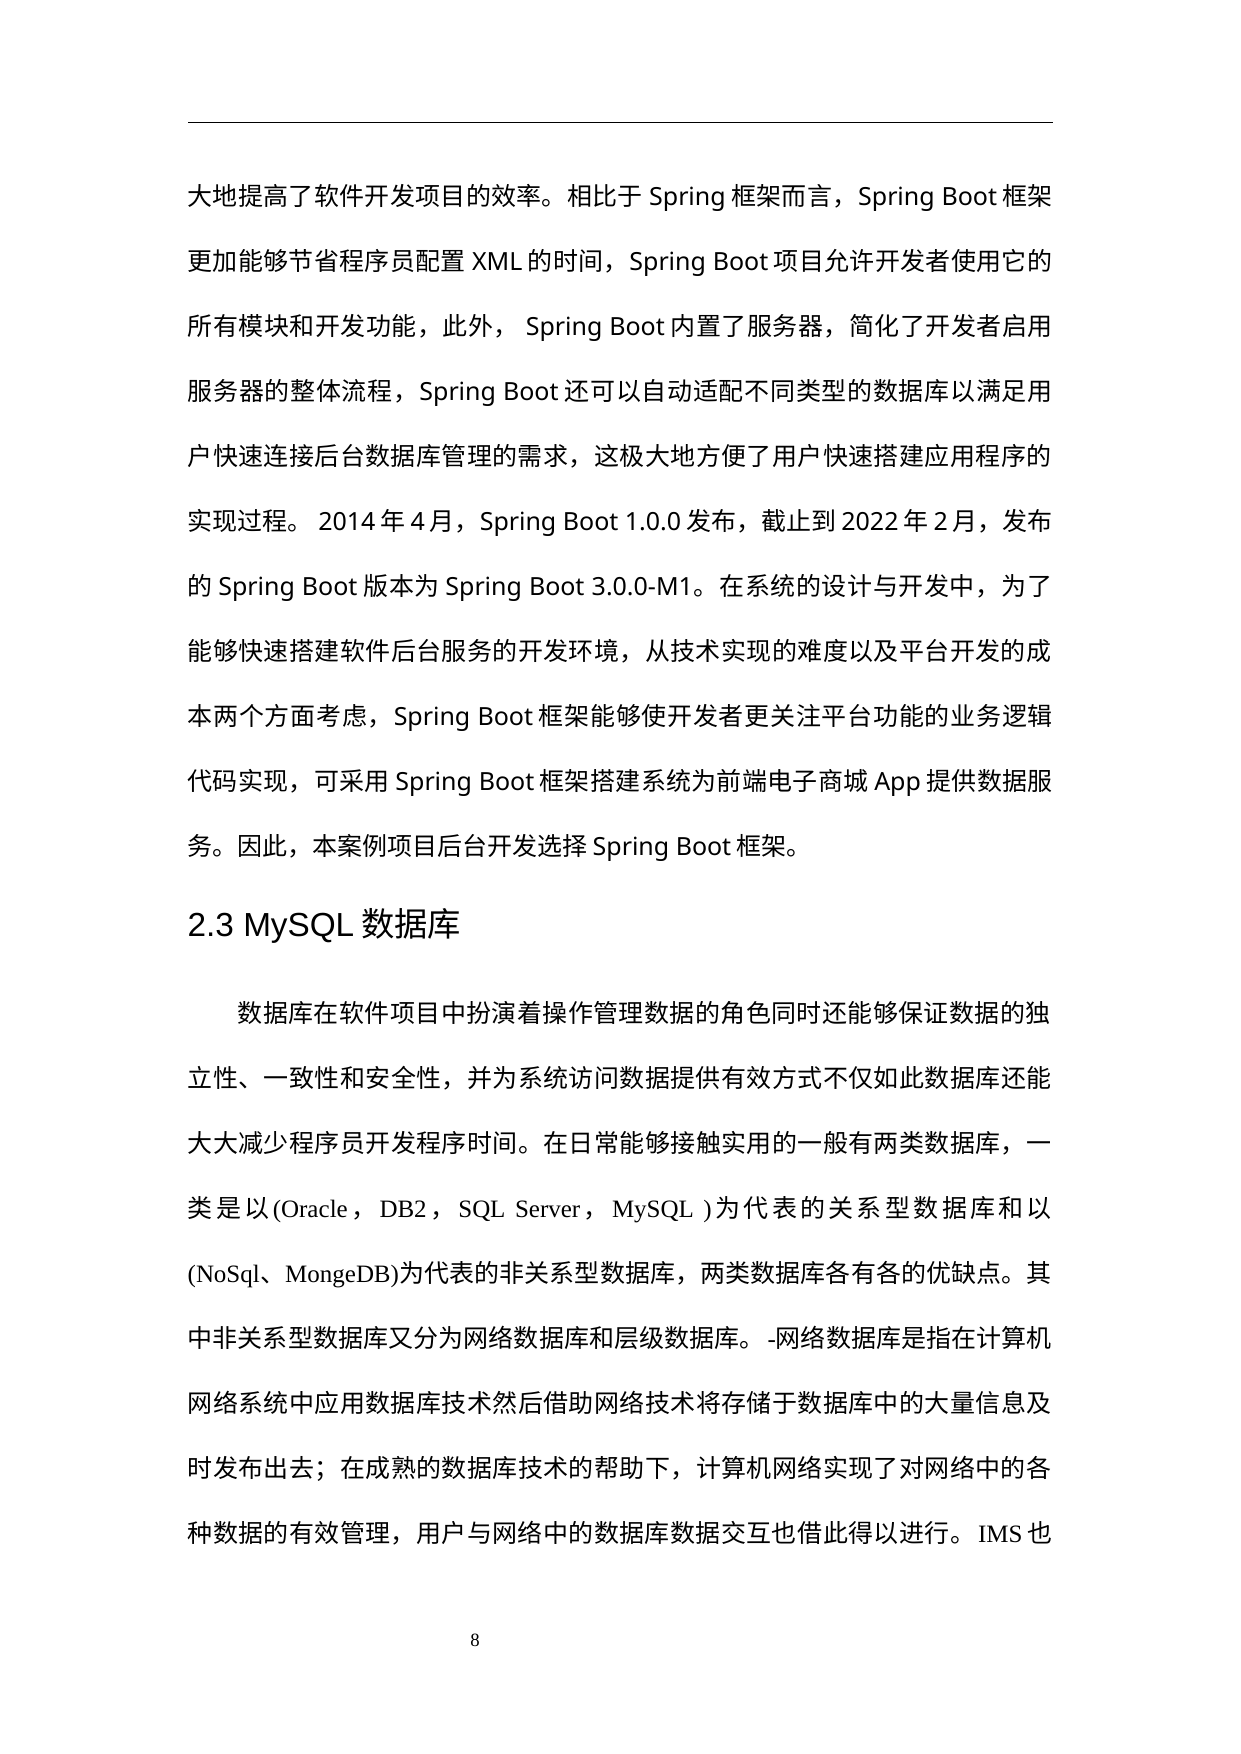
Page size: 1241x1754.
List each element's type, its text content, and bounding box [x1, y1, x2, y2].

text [187, 979, 1053, 1564]
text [187, 162, 1053, 877]
subtitle 2.3 MySQL数据库 [187, 889, 1053, 954]
